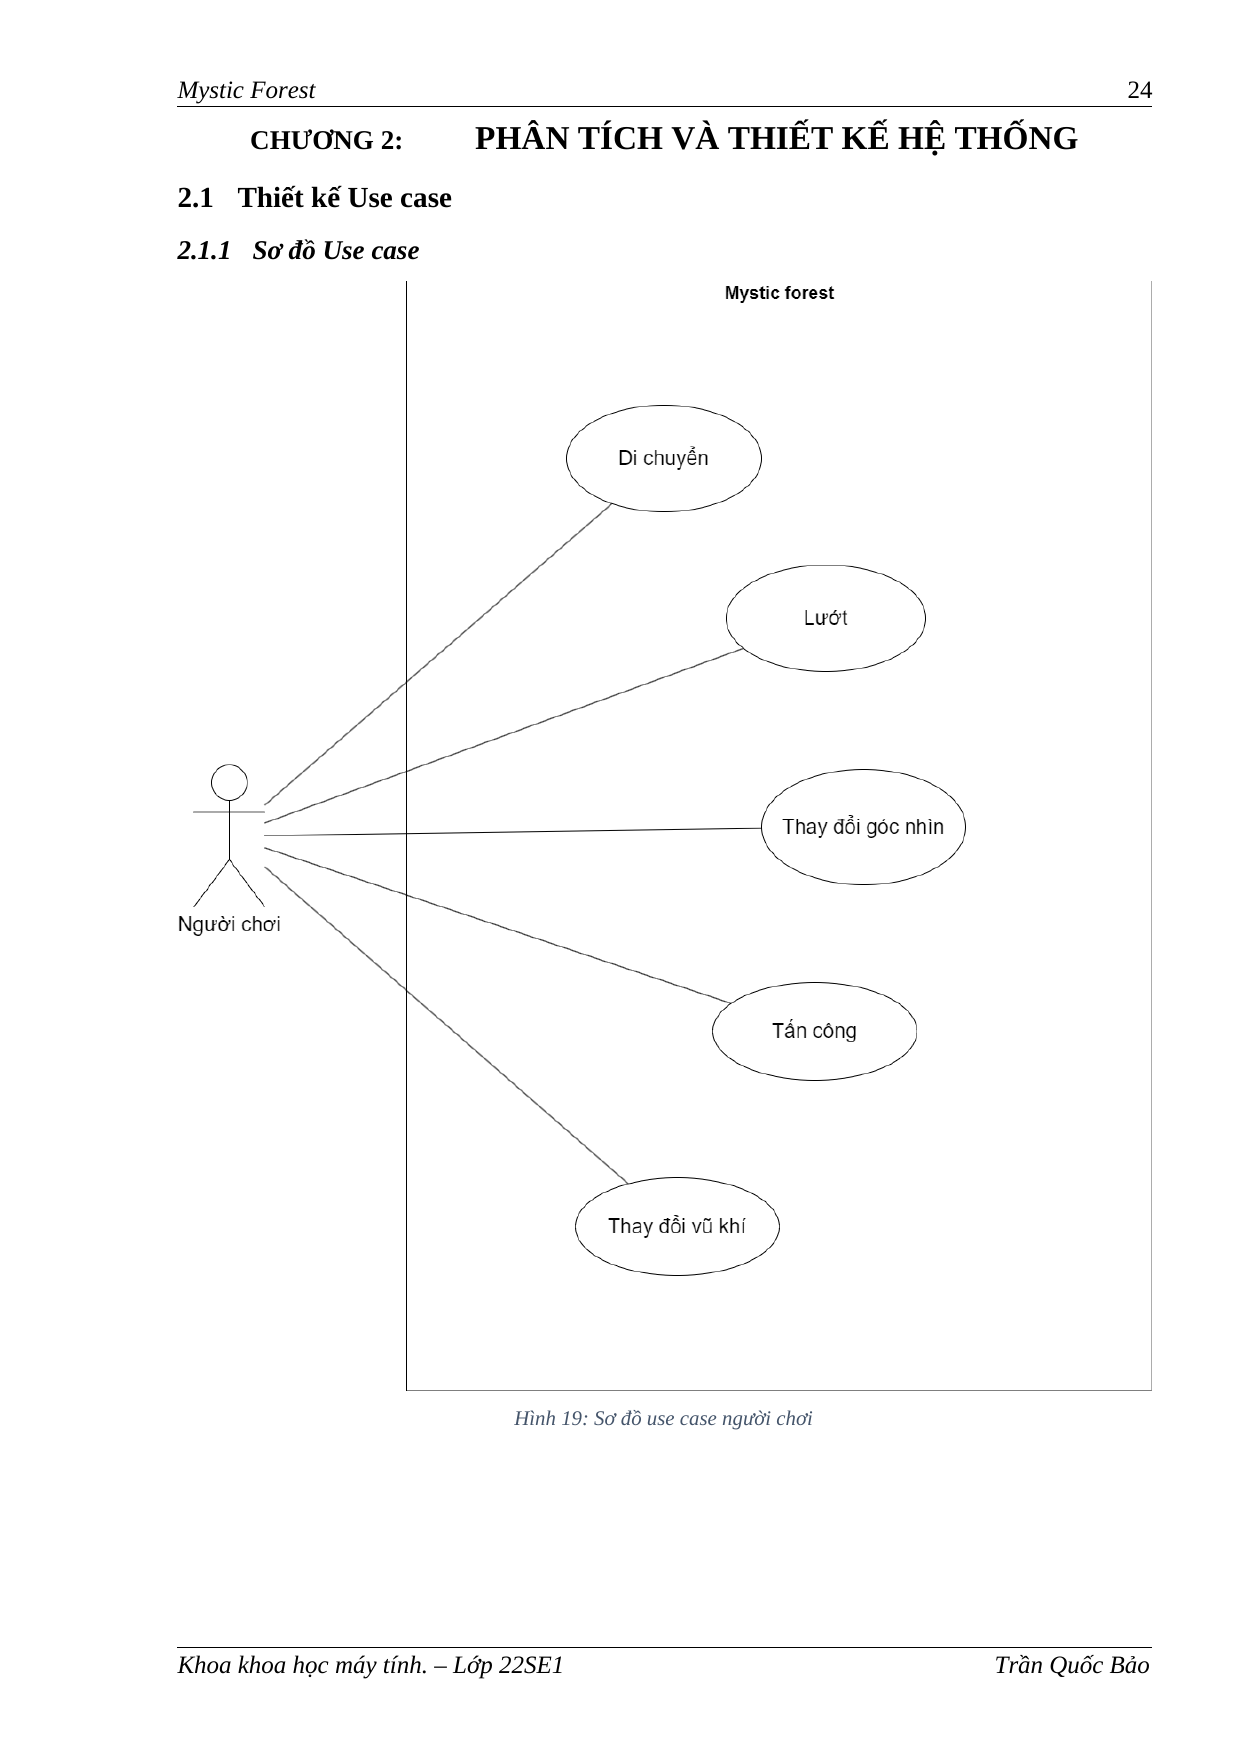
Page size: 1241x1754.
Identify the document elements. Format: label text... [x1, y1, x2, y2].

subtitle Sơ đồ Use case [177, 234, 1152, 265]
subtitle Thiết kế Use case [177, 180, 1152, 213]
text Hình 19: Sơ đồ use case người chơi [177, 1406, 1152, 1430]
picture [177, 281, 1152, 1391]
subtitle PHÂN TÍCH VÀ THIẾT KẾ HỆ THỐNG [177, 118, 1152, 156]
